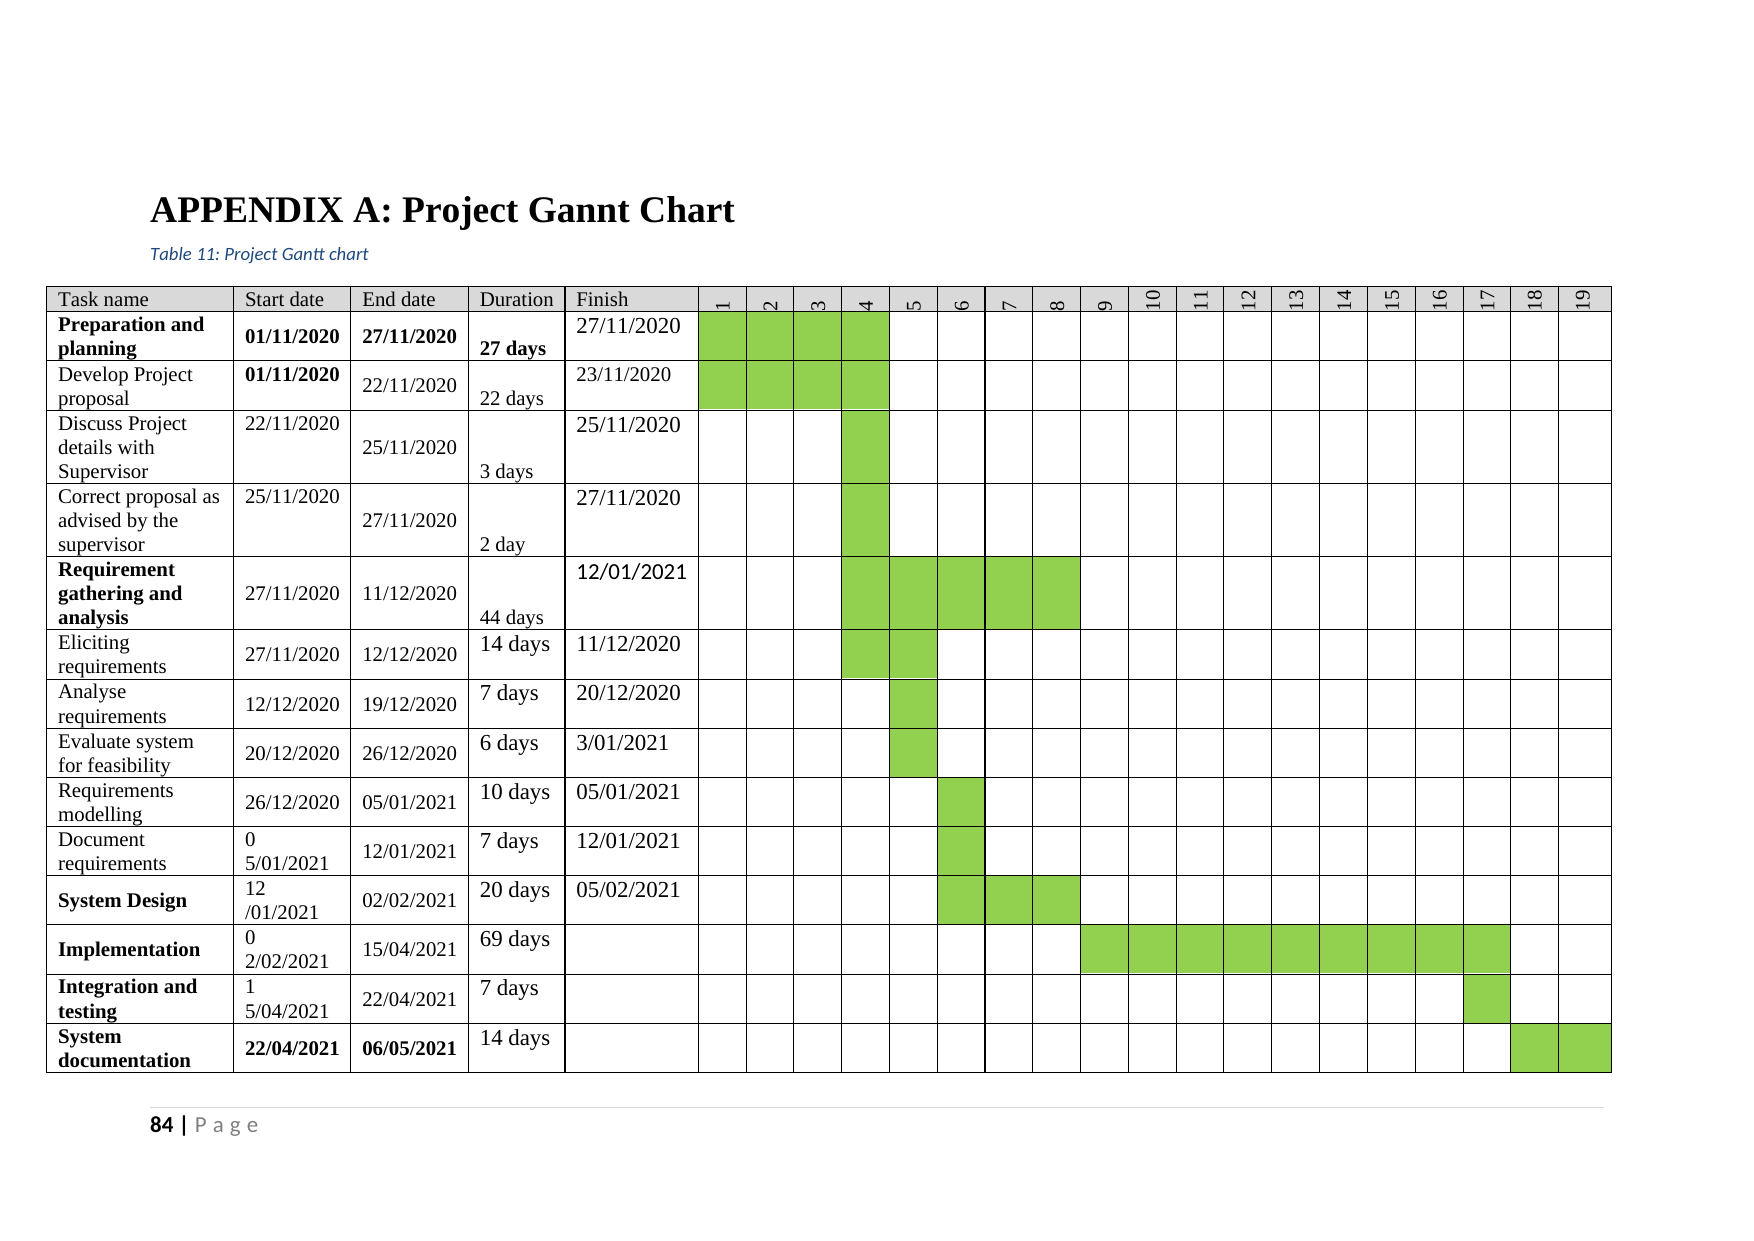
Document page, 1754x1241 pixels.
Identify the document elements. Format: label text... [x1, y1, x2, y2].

table_cell [699, 557, 746, 629]
table_cell [1368, 876, 1415, 924]
table_cell 27/11/2020 [351, 484, 468, 556]
table_cell [842, 312, 889, 360]
table_cell [1081, 975, 1128, 1023]
table_cell [1081, 876, 1128, 924]
table_cell [1320, 827, 1367, 875]
table_cell [1224, 557, 1271, 629]
table_cell [794, 630, 841, 678]
table_cell [890, 827, 937, 875]
table_cell [1464, 361, 1510, 409]
table_cell [699, 411, 746, 483]
table_cell [1272, 630, 1319, 678]
table_cell [1177, 312, 1223, 360]
table_cell Document requirements [47, 827, 233, 875]
table_cell [1368, 557, 1415, 629]
table_cell [1511, 925, 1558, 973]
table_cell [890, 361, 937, 409]
table_cell [890, 1024, 937, 1072]
table_cell [1177, 411, 1223, 483]
table_header 17 [1464, 287, 1510, 311]
table_cell [1177, 778, 1223, 826]
table_cell 12/12/2020 [351, 630, 468, 678]
table_cell [1416, 975, 1463, 1023]
table_cell [1320, 630, 1367, 678]
table_cell [794, 312, 841, 360]
table_cell [1464, 827, 1510, 875]
table_header 1 [699, 287, 746, 311]
table_cell [699, 729, 746, 777]
table_cell Develop Project proposal [47, 361, 233, 409]
table_cell [842, 484, 889, 556]
table_cell 23/11/2020 [566, 361, 698, 409]
table_cell 27/11/2020 [351, 312, 468, 360]
table_cell [1416, 680, 1463, 728]
table_cell [1224, 925, 1271, 973]
table_cell [1320, 411, 1367, 483]
table_cell [890, 876, 937, 924]
table_cell [842, 827, 889, 875]
table_cell [794, 680, 841, 728]
table_cell [1033, 876, 1080, 924]
table_cell [1129, 680, 1176, 728]
table_cell [699, 975, 746, 1023]
table_cell [1081, 361, 1128, 409]
table_cell [747, 361, 793, 409]
table_cell [1464, 312, 1510, 360]
table_cell [1416, 557, 1463, 629]
subtitle APPENDIX A: Project Gannt Chart [150, 187, 1604, 231]
table_cell [1559, 778, 1611, 826]
table_cell [747, 557, 793, 629]
table_cell [1511, 361, 1558, 409]
table_cell [986, 1024, 1032, 1072]
table_cell System Design [47, 876, 233, 924]
table_cell 19/12/2020 [351, 680, 468, 728]
table_header 3 [794, 287, 841, 311]
table_cell [794, 411, 841, 483]
table_cell [986, 361, 1032, 409]
table_cell System documentation [47, 1024, 233, 1072]
table_cell [1272, 312, 1319, 360]
table_cell 27/11/2020 [234, 630, 350, 678]
table_cell [1177, 361, 1223, 409]
table_cell [566, 925, 698, 973]
table_cell [1320, 925, 1367, 973]
table_cell Evaluate system for feasibility [47, 729, 233, 777]
table_cell [1559, 925, 1611, 973]
table_cell [747, 312, 793, 360]
table_cell [1559, 484, 1611, 556]
table_cell 27/11/2020 [234, 557, 350, 629]
table_cell [1368, 778, 1415, 826]
table_cell [1081, 312, 1128, 360]
table_cell [699, 680, 746, 728]
table_cell [1320, 975, 1367, 1023]
table_cell [1224, 876, 1271, 924]
table_cell [1368, 925, 1415, 973]
table_cell [938, 411, 984, 483]
table_cell Implementation [47, 925, 233, 973]
table_cell [794, 925, 841, 973]
table_cell [1416, 484, 1463, 556]
table_cell [1464, 975, 1510, 1023]
table_cell 20 days [469, 876, 564, 924]
table_cell 26/12/2020 [234, 778, 350, 826]
table_header 16 [1416, 287, 1463, 311]
table_cell [938, 630, 984, 678]
table_cell [890, 729, 937, 777]
table_cell [794, 1024, 841, 1072]
table_cell 3 days [469, 411, 564, 483]
table_cell [699, 778, 746, 826]
table_cell [1033, 361, 1080, 409]
table_header Start date [234, 287, 350, 311]
table_cell [1081, 778, 1128, 826]
table_cell [1033, 1024, 1080, 1072]
table_cell [1511, 411, 1558, 483]
table_header 13 [1272, 287, 1319, 311]
table_cell [1416, 361, 1463, 409]
table_cell 05/01/2021 [566, 778, 698, 826]
table_cell [1224, 729, 1271, 777]
table_cell [1559, 411, 1611, 483]
table_cell [1320, 1024, 1367, 1072]
table_cell [986, 925, 1032, 973]
table_cell [1272, 778, 1319, 826]
table_cell [1081, 557, 1128, 629]
table_cell [1559, 729, 1611, 777]
table_cell 27 days [469, 312, 564, 360]
table_header 15 [1368, 287, 1415, 311]
table_cell [890, 925, 937, 973]
table_cell 22 days [469, 361, 564, 409]
table_cell [1033, 484, 1080, 556]
table_cell [1559, 312, 1611, 360]
table_cell [890, 680, 937, 728]
table_cell [1559, 827, 1611, 875]
table_cell Eliciting requirements [47, 630, 233, 678]
table_cell [1416, 729, 1463, 777]
table_cell [1272, 876, 1319, 924]
table_cell [1033, 975, 1080, 1023]
table_cell [986, 484, 1032, 556]
table_cell [794, 729, 841, 777]
table_cell 10 days [469, 778, 564, 826]
table_header 11 [1177, 287, 1223, 311]
table_cell [1511, 1024, 1558, 1072]
table_cell [1464, 680, 1510, 728]
table_cell 7 days [469, 827, 564, 875]
table_cell [1511, 680, 1558, 728]
table_cell [842, 1024, 889, 1072]
table_cell [1511, 729, 1558, 777]
table_cell [1224, 827, 1271, 875]
table_cell 3/01/2021 [566, 729, 698, 777]
table_cell [842, 975, 889, 1023]
table_cell [794, 361, 841, 409]
table_cell [794, 876, 841, 924]
table_header 12 [1224, 287, 1271, 311]
table_cell 20/12/2020 [566, 680, 698, 728]
table_cell [986, 312, 1032, 360]
table_cell [890, 630, 937, 678]
table_cell [1416, 876, 1463, 924]
table_cell [1559, 361, 1611, 409]
table_cell [699, 484, 746, 556]
table_cell [1416, 411, 1463, 483]
table_cell [1224, 630, 1271, 678]
table_cell [1368, 484, 1415, 556]
table_cell [938, 876, 984, 924]
table_cell [986, 557, 1032, 629]
table_cell [1177, 827, 1223, 875]
table_cell [1129, 630, 1176, 678]
table_cell [1081, 680, 1128, 728]
table_cell [699, 876, 746, 924]
table_cell [1368, 312, 1415, 360]
table_cell [842, 729, 889, 777]
table_cell [1272, 484, 1319, 556]
table_cell [1129, 557, 1176, 629]
table_cell 22/11/2020 [234, 411, 350, 483]
table_cell [1464, 778, 1510, 826]
table_cell [1464, 484, 1510, 556]
table_cell Integration and testing [47, 975, 233, 1023]
table_header Duration [469, 287, 564, 311]
table_cell [1511, 484, 1558, 556]
table_cell [566, 975, 698, 1023]
table_cell [1559, 1024, 1611, 1072]
table_cell [890, 312, 937, 360]
table_cell [1320, 778, 1367, 826]
table_cell 15/04/2021 [234, 975, 350, 1023]
table_cell Preparation and planning [47, 312, 233, 360]
table_cell [1177, 1024, 1223, 1072]
table_cell [1416, 778, 1463, 826]
table_cell [1368, 630, 1415, 678]
table_cell 12/01/2021 [234, 876, 350, 924]
table_cell Discuss Project details with Supervisor [47, 411, 233, 483]
table_cell [1129, 778, 1176, 826]
table_cell [1129, 827, 1176, 875]
table_cell [699, 361, 746, 409]
table_cell [1416, 827, 1463, 875]
table_cell [842, 361, 889, 409]
table_cell [699, 827, 746, 875]
table_header 5 [890, 287, 937, 311]
table_cell [1416, 630, 1463, 678]
table_cell [1081, 925, 1128, 973]
table_cell 02/02/2021 [351, 876, 468, 924]
table_cell [938, 484, 984, 556]
table_cell [986, 729, 1032, 777]
table_cell [747, 484, 793, 556]
table_cell 25/11/2020 [566, 411, 698, 483]
table_cell [1511, 557, 1558, 629]
table_cell [1416, 1024, 1463, 1072]
table_cell [890, 411, 937, 483]
table_cell 12/01/2021 [566, 557, 698, 629]
table_cell [890, 484, 937, 556]
table_cell [747, 411, 793, 483]
table_cell [1129, 361, 1176, 409]
table_cell [1464, 411, 1510, 483]
table_cell 7 days [469, 680, 564, 728]
table_cell 05/02/2021 [566, 876, 698, 924]
table_header 18 [1511, 287, 1558, 311]
table_cell [938, 975, 984, 1023]
table_cell [1033, 680, 1080, 728]
table_cell [1272, 1024, 1319, 1072]
table_cell Requirements modelling [47, 778, 233, 826]
table_cell [938, 1024, 984, 1072]
table_cell [1416, 925, 1463, 973]
table_cell [1320, 361, 1367, 409]
table_cell [1272, 975, 1319, 1023]
table_cell 05/01/2021 [351, 778, 468, 826]
table_cell [1177, 975, 1223, 1023]
table_cell [1177, 484, 1223, 556]
table_cell [890, 975, 937, 1023]
table_cell [986, 411, 1032, 483]
table_cell [1320, 729, 1367, 777]
table_cell [1224, 411, 1271, 483]
table_cell [1368, 729, 1415, 777]
table_header End date [351, 287, 468, 311]
table_cell [1033, 827, 1080, 875]
table_cell [1033, 729, 1080, 777]
table_cell [1081, 729, 1128, 777]
table_cell [938, 827, 984, 875]
table_cell 26/12/2020 [351, 729, 468, 777]
table_cell [1224, 312, 1271, 360]
table_cell Requirement gathering and analysis [47, 557, 233, 629]
table_cell [1224, 778, 1271, 826]
table_cell [1320, 680, 1367, 728]
table_header 6 [938, 287, 984, 311]
table_cell [986, 680, 1032, 728]
table_cell [747, 729, 793, 777]
table_cell [1320, 312, 1367, 360]
table_cell [1368, 680, 1415, 728]
table_cell [1416, 312, 1463, 360]
table_cell [1272, 411, 1319, 483]
table_cell [890, 557, 937, 629]
table_cell [699, 925, 746, 973]
table_cell 2 day [469, 484, 564, 556]
table_cell 14 days [469, 630, 564, 678]
table_cell [794, 557, 841, 629]
table_cell [1559, 975, 1611, 1023]
table_cell [1320, 557, 1367, 629]
table_cell [1224, 1024, 1271, 1072]
table_cell [1177, 729, 1223, 777]
table_cell [842, 557, 889, 629]
table_cell [1177, 925, 1223, 973]
table_cell [1559, 680, 1611, 728]
table_cell 11/12/2020 [351, 557, 468, 629]
table_cell [747, 975, 793, 1023]
table_cell [794, 827, 841, 875]
table_cell [1368, 827, 1415, 875]
table_cell [1081, 411, 1128, 483]
table_cell [747, 827, 793, 875]
table_cell [1511, 778, 1558, 826]
table_cell Correct proposal as advised by the supervisor [47, 484, 233, 556]
table_header Finish [566, 287, 698, 311]
table_cell [1272, 925, 1319, 973]
table_header Task name [47, 287, 233, 311]
table_cell [1272, 680, 1319, 728]
table_cell [1033, 630, 1080, 678]
table_header 19 [1559, 287, 1611, 311]
table_cell [938, 312, 984, 360]
table_cell [842, 925, 889, 973]
table_cell [794, 484, 841, 556]
table_cell [1224, 484, 1271, 556]
table_cell [1272, 729, 1319, 777]
table_cell [986, 876, 1032, 924]
table_cell [1177, 876, 1223, 924]
table_cell [1224, 975, 1271, 1023]
table_cell [1464, 876, 1510, 924]
table_cell [1464, 1024, 1510, 1072]
table_cell [1033, 925, 1080, 973]
table_cell [986, 827, 1032, 875]
table_cell [842, 411, 889, 483]
table_cell 01/11/2020 [234, 361, 350, 409]
table_cell [1081, 827, 1128, 875]
table_cell [1129, 876, 1176, 924]
table_cell 02/02/2021 [234, 925, 350, 973]
table_cell [747, 925, 793, 973]
table_cell 22/04/2021 [234, 1024, 350, 1072]
table_cell [747, 778, 793, 826]
table_cell [1320, 484, 1367, 556]
table_cell [1368, 975, 1415, 1023]
table_cell [938, 680, 984, 728]
table_cell [890, 778, 937, 826]
table_cell [747, 680, 793, 728]
table_cell 6 days [469, 729, 564, 777]
table_cell [938, 557, 984, 629]
table_cell [1511, 312, 1558, 360]
table_cell [1033, 557, 1080, 629]
table_cell [938, 729, 984, 777]
table_header 4 [842, 287, 889, 311]
table_cell [1033, 411, 1080, 483]
table_cell [794, 778, 841, 826]
table_cell [1129, 975, 1176, 1023]
table_header 14 [1320, 287, 1367, 311]
table_cell [938, 778, 984, 826]
table_header 10 [1129, 287, 1176, 311]
table_cell [842, 876, 889, 924]
table_cell 15/04/2021 [351, 925, 468, 973]
table_cell [699, 630, 746, 678]
table_cell 7 days [469, 975, 564, 1023]
table_cell [1129, 484, 1176, 556]
table_cell [1224, 361, 1271, 409]
table_cell 25/11/2020 [234, 484, 350, 556]
table_cell [1368, 1024, 1415, 1072]
table_cell 44 days [469, 557, 564, 629]
table_cell 22/04/2021 [351, 975, 468, 1023]
table_cell [1177, 680, 1223, 728]
table_cell [1511, 975, 1558, 1023]
table_cell [699, 1024, 746, 1072]
table_cell [1559, 557, 1611, 629]
table_header 9 [1081, 287, 1128, 311]
table_cell [1511, 876, 1558, 924]
table_cell [1320, 876, 1367, 924]
table_cell [1511, 827, 1558, 875]
table_cell [1081, 630, 1128, 678]
table_cell 11/12/2020 [566, 630, 698, 678]
table_cell 01/11/2020 [234, 312, 350, 360]
table_cell [1464, 925, 1510, 973]
table_cell [699, 312, 746, 360]
table_cell Analyse requirements [47, 680, 233, 728]
table_cell 27/11/2020 [566, 484, 698, 556]
table_cell [842, 680, 889, 728]
table_header 2 [747, 287, 793, 311]
table_cell 25/11/2020 [351, 411, 468, 483]
table_cell [794, 975, 841, 1023]
table_cell [1464, 557, 1510, 629]
table_cell [1129, 411, 1176, 483]
table_cell [986, 630, 1032, 678]
table_cell 05/01/2021 [234, 827, 350, 875]
table_cell [1224, 680, 1271, 728]
table_cell [1081, 484, 1128, 556]
table_cell [1129, 312, 1176, 360]
table_cell [1272, 557, 1319, 629]
table_cell 12/01/2021 [351, 827, 468, 875]
table_cell [1368, 361, 1415, 409]
table_cell [1464, 729, 1510, 777]
table_cell [747, 630, 793, 678]
table_cell [842, 778, 889, 826]
table_cell [1272, 361, 1319, 409]
table_cell [1177, 630, 1223, 678]
table_cell [938, 925, 984, 973]
table_cell [842, 630, 889, 678]
table_cell [747, 876, 793, 924]
table_cell 12/01/2021 [566, 827, 698, 875]
table_cell [566, 1024, 698, 1072]
table_cell 14 days [469, 1024, 564, 1072]
table_cell [1033, 312, 1080, 360]
table_cell 12/12/2020 [234, 680, 350, 728]
table_header 8 [1033, 287, 1080, 311]
table_cell [1177, 557, 1223, 629]
table_cell [1033, 778, 1080, 826]
table_cell [986, 975, 1032, 1023]
table_cell [1272, 827, 1319, 875]
table_cell [747, 1024, 793, 1072]
table_cell 27/11/2020 [566, 312, 698, 360]
table_cell [1081, 1024, 1128, 1072]
table_cell [1129, 1024, 1176, 1072]
table_cell [1129, 729, 1176, 777]
table_cell 20/12/2020 [234, 729, 350, 777]
table_cell [1559, 630, 1611, 678]
table_cell 06/05/2021 [351, 1024, 468, 1072]
table_cell [1511, 630, 1558, 678]
table_header 7 [986, 287, 1032, 311]
table_cell [938, 361, 984, 409]
table_cell [986, 778, 1032, 826]
table_cell [1368, 411, 1415, 483]
table_cell [1464, 630, 1510, 678]
table_cell [1559, 876, 1611, 924]
table_cell 69 days [469, 925, 564, 973]
table_cell [1129, 925, 1176, 973]
table_cell 22/11/2020 [351, 361, 468, 409]
